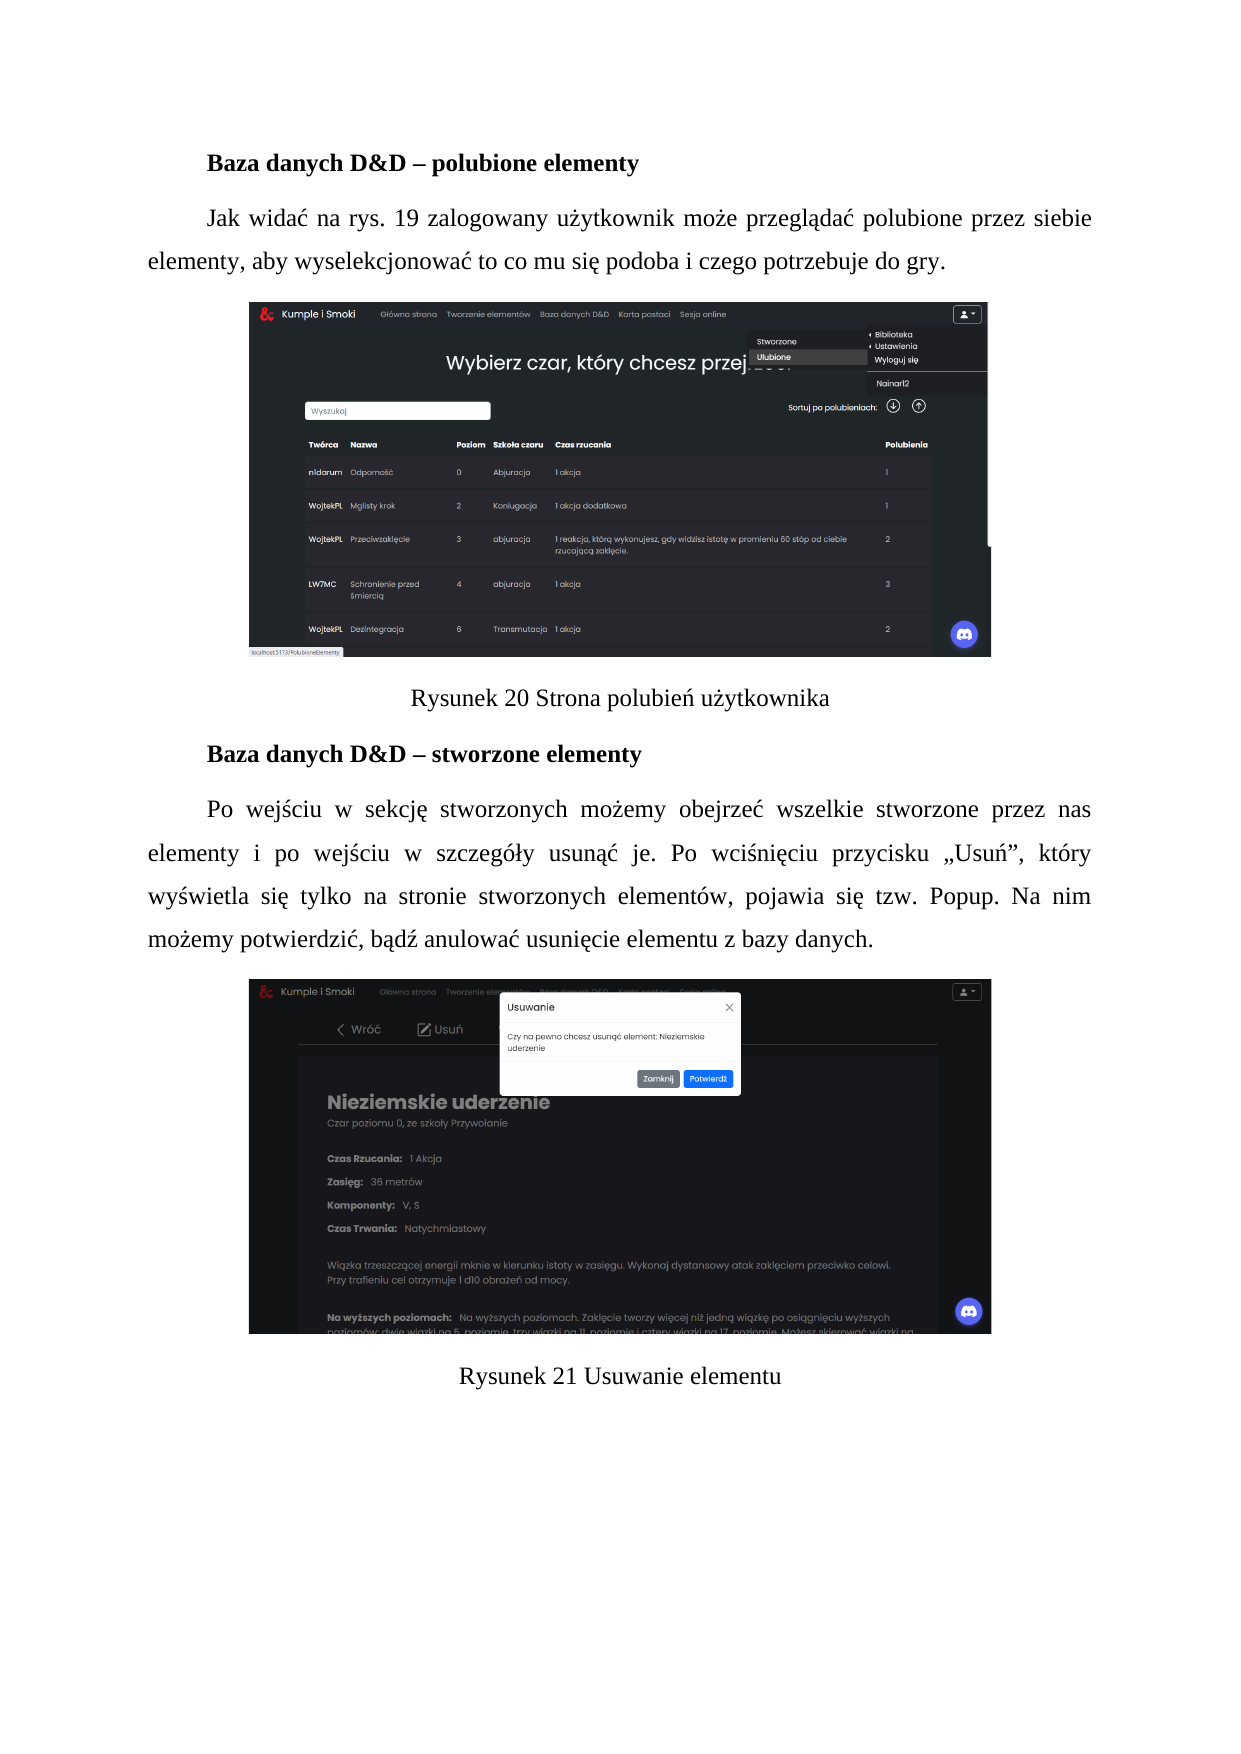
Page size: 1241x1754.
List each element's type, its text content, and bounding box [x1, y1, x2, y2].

picture [248, 979, 992, 1334]
text Baza danych D&D – stworzone elementy [148, 739, 1093, 768]
text Jak widać na rys. 19 zalogowany użytkownik może przeglądać polubione przez siebie elementy, aby wyselekcjonować to co mu się podoba i czego potrzebuje do gry. [148, 203, 1093, 275]
text Rysunek 21 Usuwanie elementu [148, 1361, 1093, 1389]
picture [249, 302, 992, 657]
text Baza danych D&D – polubione elementy [148, 148, 1093, 176]
text Po wejściu w sekcję stworzonych możemy obejrzeć wszelkie stworzone przez nas elementy i po wejściu w szczegóły usunąć je. Po wciśnięciu przycisku „Usuń”, który wyświetla się tylko na stronie stworzonych elementów, pojawia się tzw. Popup. Na nim możemy potwierdzić, bądź anulować usunięcie elementu z bazy danych. [148, 794, 1093, 953]
text Rysunek 20 Strona polubień użytkownika [148, 683, 1093, 712]
